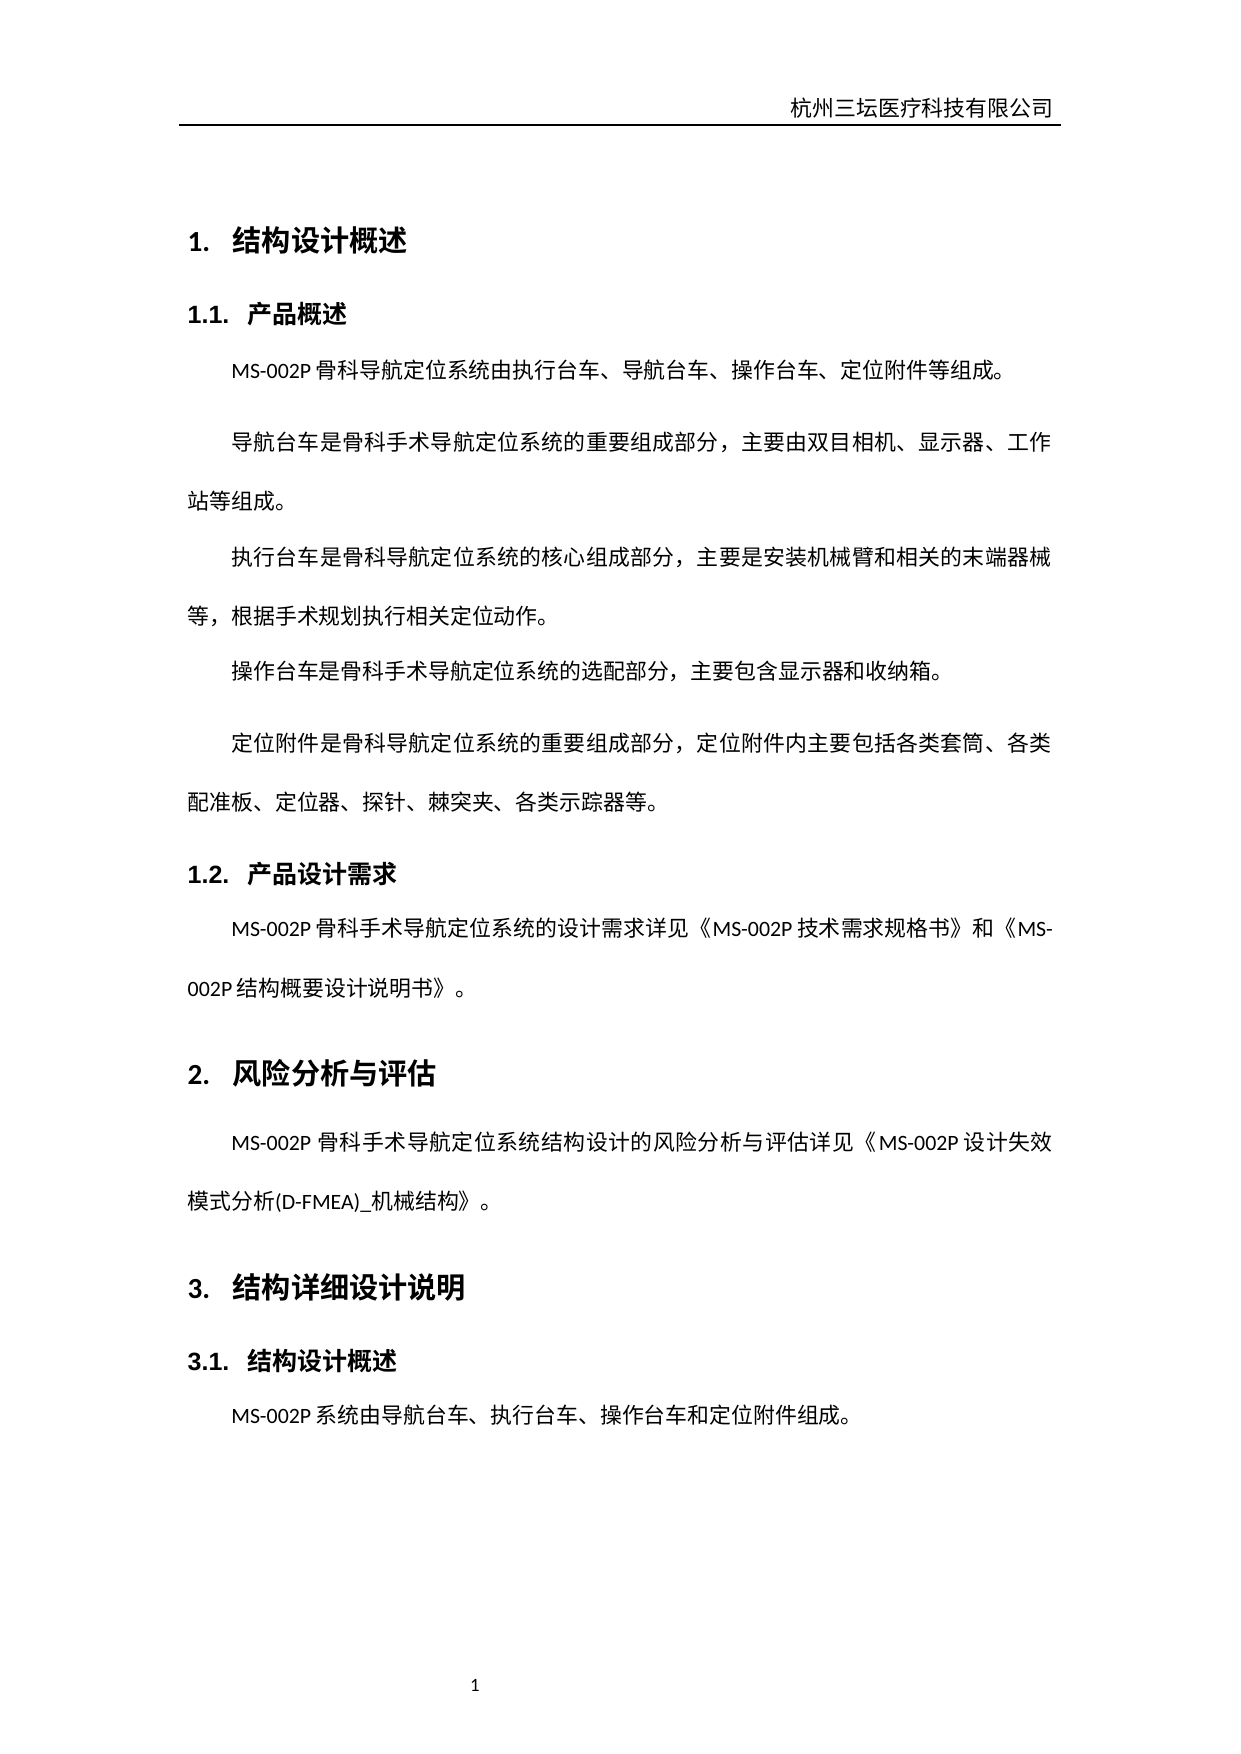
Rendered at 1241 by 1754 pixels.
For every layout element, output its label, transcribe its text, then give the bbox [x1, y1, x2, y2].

text MS-002P系统由导航台车、执行台车、操作台车和定位附件组成。 [187, 1394, 1053, 1434]
text MS-002P 骨科手术导航定位系统结构设计的风险分析与评估详见《MS-002P设计失效模式分析(D-FMEA)_机械结构》。 [187, 1121, 1053, 1220]
subtitle 结构设计概述 [187, 1340, 1053, 1379]
subtitle 结构详细设计说明 [187, 1246, 1053, 1325]
subtitle 结构设计概述 [187, 199, 1053, 279]
text 导航台车是骨科手术导航定位系统的重要组成部分，主要由双目相机、显示器、工作站等组成。 [187, 421, 1053, 520]
subtitle 产品概述 [187, 293, 1053, 333]
subtitle 风险分析与评估 [187, 1032, 1053, 1112]
text 操作台车是骨科手术导航定位系统的选配部分，主要包含显示器和收纳箱。 [187, 650, 1053, 690]
text 定位附件是骨科导航定位系统的重要组成部分，定位附件内主要包括各类套筒、各类配准板、定位器、探针、棘突夹、各类示踪器等。 [187, 722, 1053, 821]
text MS-002P骨科导航定位系统由执行台车、导航台车、操作台车、定位附件等组成。 [187, 349, 1053, 389]
subtitle 产品设计需求 [187, 853, 1053, 893]
text 执行台车是骨科导航定位系统的核心组成部分，主要是安装机械臂和相关的末端器械等，根据手术规划执行相关定位动作。 [187, 536, 1053, 634]
text MS-002P骨科手术导航定位系统的设计需求详见《MS-002P技术需求规格书》和《MS-002P结构概要设计说明书》。 [187, 907, 1053, 1006]
